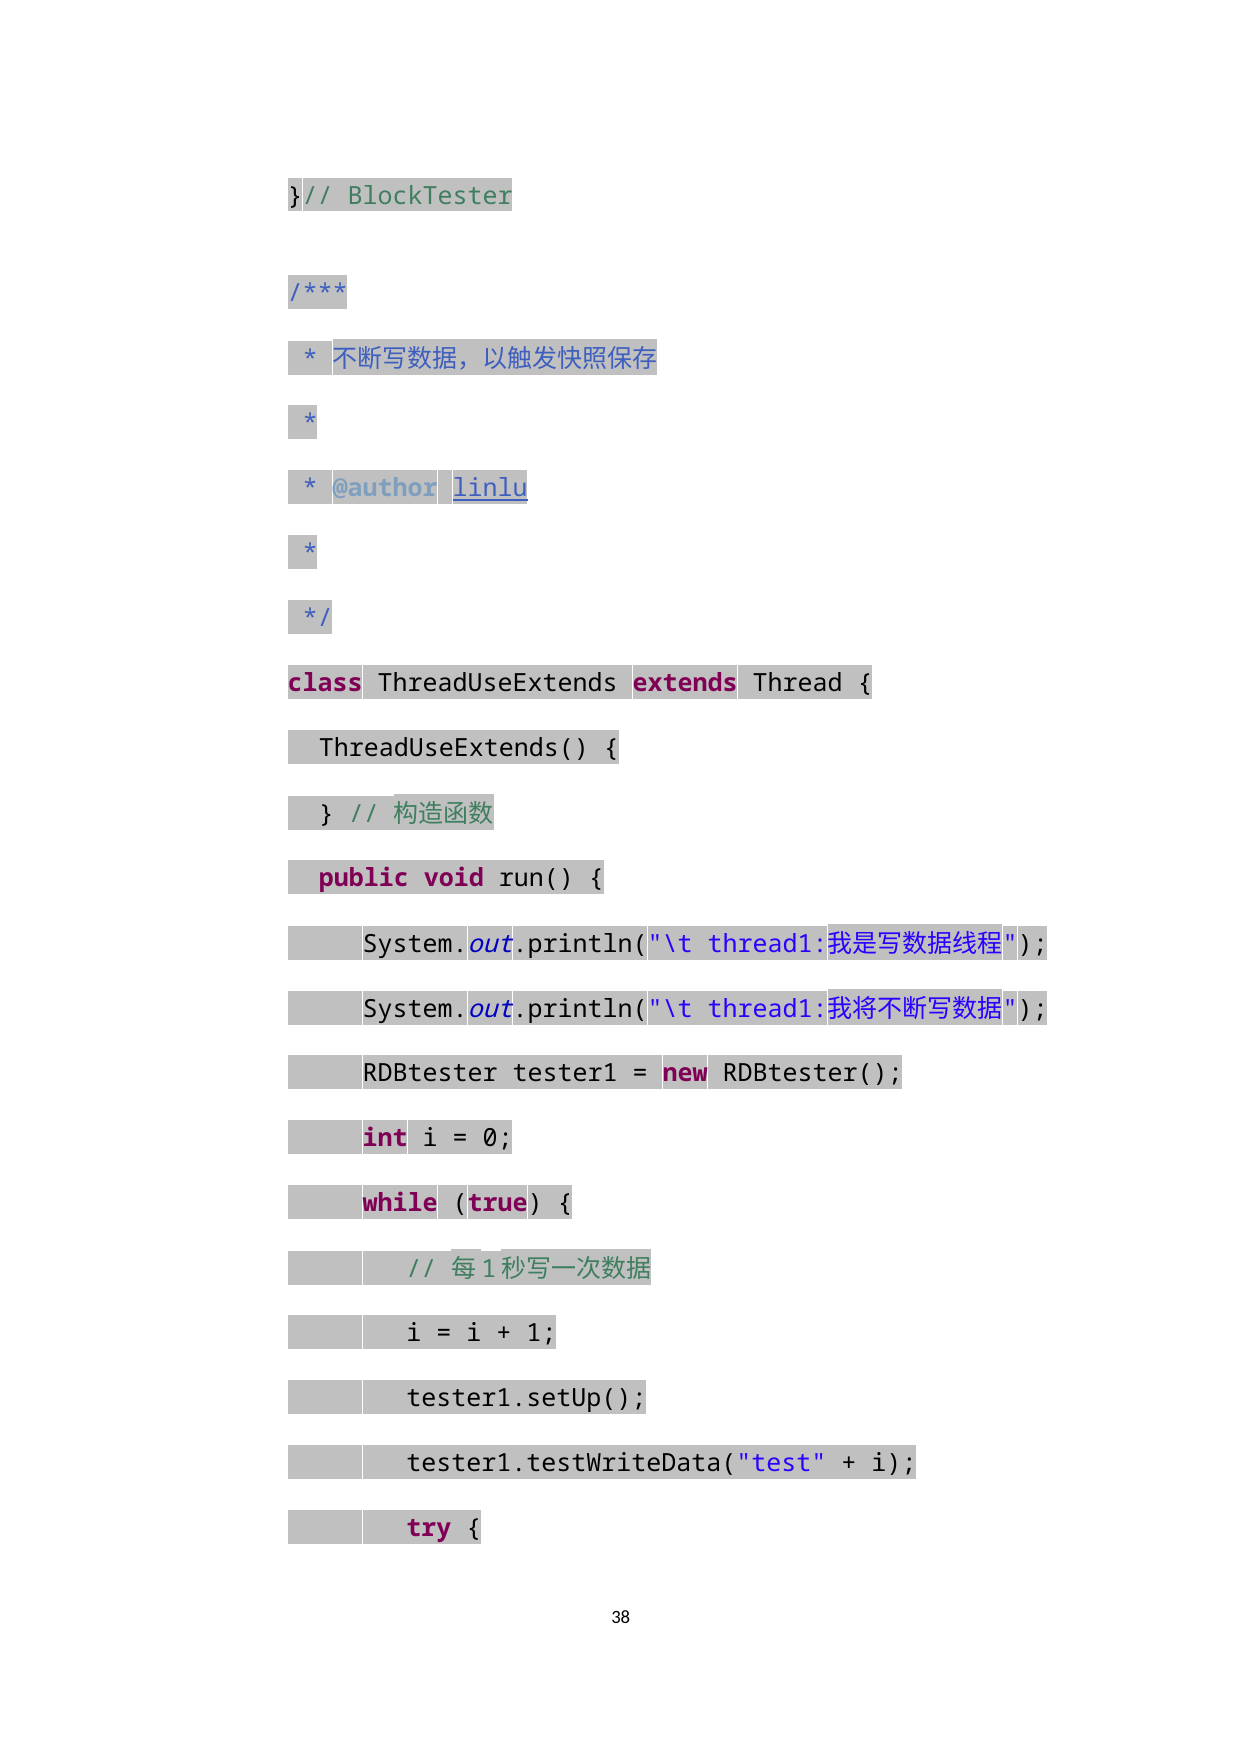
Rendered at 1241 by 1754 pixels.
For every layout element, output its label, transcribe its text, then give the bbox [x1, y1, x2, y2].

text int i = 0; [187, 1104, 1053, 1169]
text */ [187, 584, 1053, 649]
text ThreadUseExtends() { [187, 714, 1053, 779]
text } // 构造函数 [187, 779, 1053, 844]
text }// BlockTester [187, 162, 1053, 227]
text /*** [187, 259, 1053, 324]
text RDBtester tester1 = new RDBtester(); [187, 1039, 1053, 1104]
text public void run() { [187, 844, 1053, 909]
text i = i + 1; [187, 1299, 1053, 1364]
text System.out.println("\t thread1:我是写数据线程"); [187, 909, 1053, 974]
text class ThreadUseExtends extends Thread { [187, 649, 1053, 714]
text * [187, 389, 1053, 454]
text * 不断写数据，以触发快照保存 [187, 324, 1053, 389]
text System.out.println("\t thread1:我将不断写数据"); [187, 974, 1053, 1039]
text try { [187, 1494, 1053, 1559]
text * [187, 519, 1053, 584]
text tester1.setUp(); [187, 1364, 1053, 1429]
text // 每1秒写一次数据 [187, 1234, 1053, 1299]
text tester1.testWriteData("test" + i); [187, 1429, 1053, 1494]
text while (true) { [187, 1169, 1053, 1234]
text * @author linlu [187, 454, 1053, 519]
